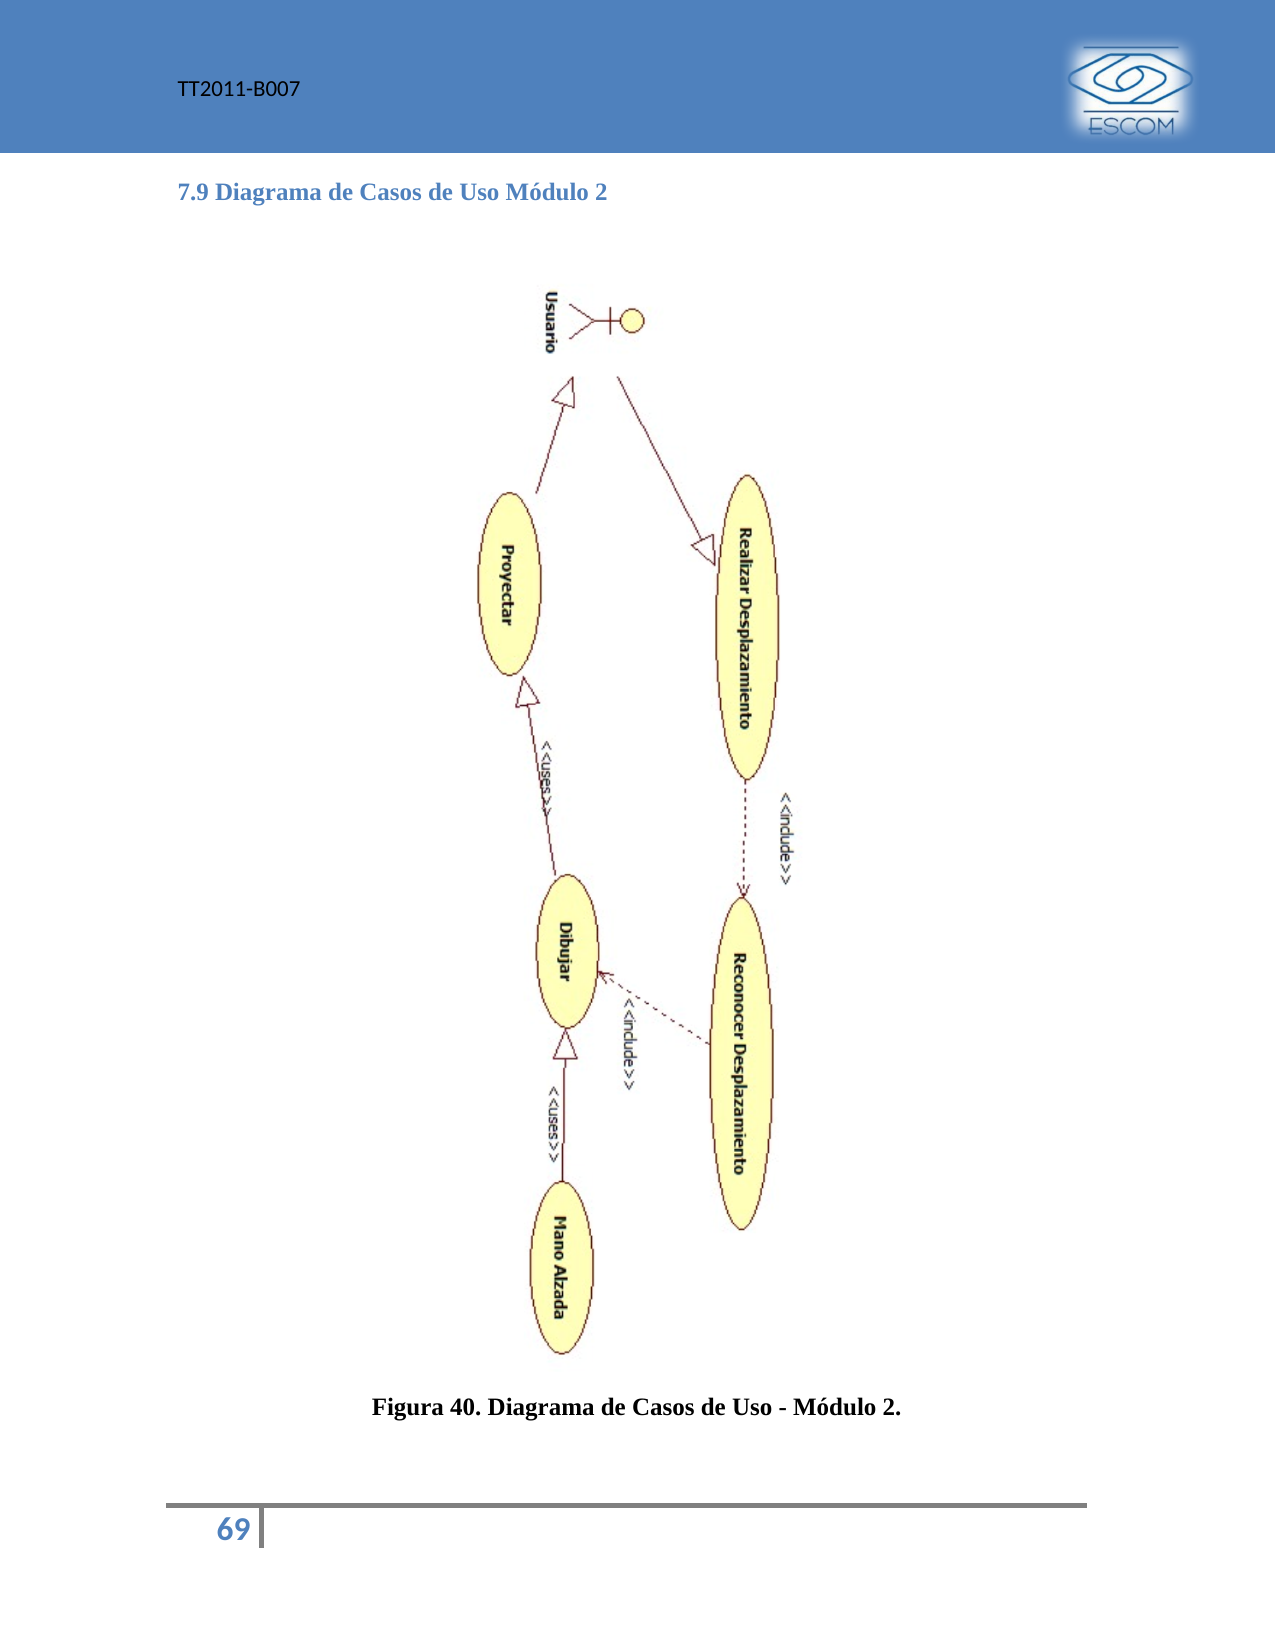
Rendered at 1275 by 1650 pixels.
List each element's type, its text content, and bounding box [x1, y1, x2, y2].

picture [449, 239, 824, 1382]
subtitle 7.9 Diagrama de Casos de Uso Módulo 2 [177, 177, 1098, 206]
picture [1082, 55, 1178, 122]
